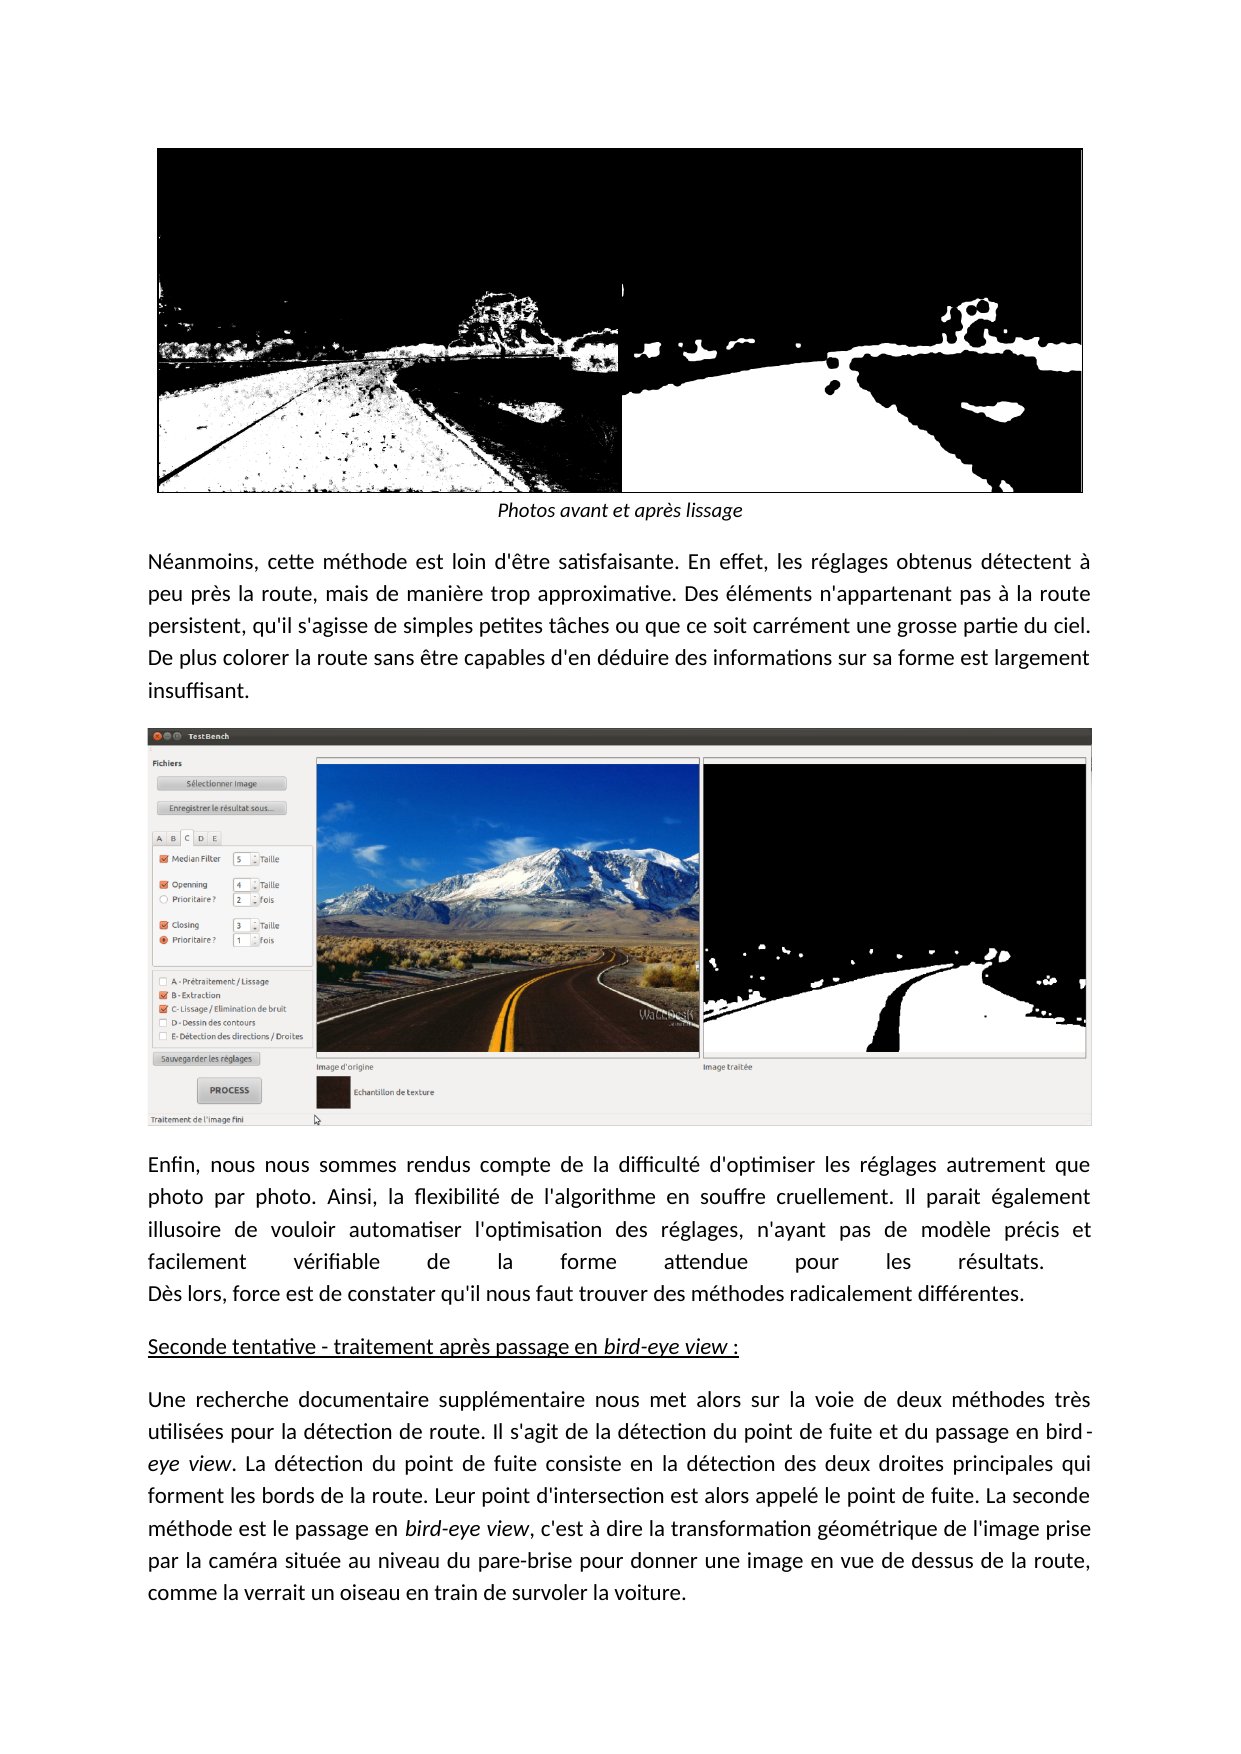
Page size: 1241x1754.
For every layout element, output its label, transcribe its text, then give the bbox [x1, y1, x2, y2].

picture [159, 149, 618, 492]
text Enfin, nous nous sommes rendus compte de la difficulté d'optimiser les réglages autrement que photo par photo. Ainsi, la flexibilité de l'algorithme en souffre cruellement. Il parait également illusoire de vouloir automatiser l'optimisation des réglages, n'ayant pas de modèle précis et facilement vérifiable de la forme attendue pour les résultats. Dès lors, force est de constater qu'il nous faut trouver des méthodes radicalement différentes. [148, 1150, 1093, 1307]
picture [147, 728, 1092, 1126]
text Néanmoins, cette méthode est loin d'être satisfaisante. En effet, les réglages obtenus détectent à peu près la route, mais de manière trop approximative. Des éléments n'appartenant pas à la route persistent, qu'il s'agisse de simples petites tâches ou que ce soit carrément une grosse partie du ciel. De plus colorer la route sans être capables d'en déduire des informations sur sa forme est largement insuffisant. [148, 547, 1093, 704]
text Une recherche documentaire supplémentaire nous met alors sur la voie de deux méthodes très utilisées pour la détection de route. Il s'agit de la détection du point de fuite et du passage en bird-eye view. La détection du point de fuite consiste en la détection des deux droites principales qui forment les bords de la route. Leur point d'intersection est alors appelé le point de fuite. La seconde méthode est le passage en bird-eye view, c'est à dire la transformation géométrique de l'image prise par la caméra située au niveau du pare-brise pour donner une image en vue de dessus de la route, comme la verrait un oiseau en train de survoler la voiture. [148, 1385, 1093, 1606]
text Seconde tentative - traitement après passage en bird-eye view : [148, 1332, 1093, 1360]
picture [622, 150, 1082, 492]
